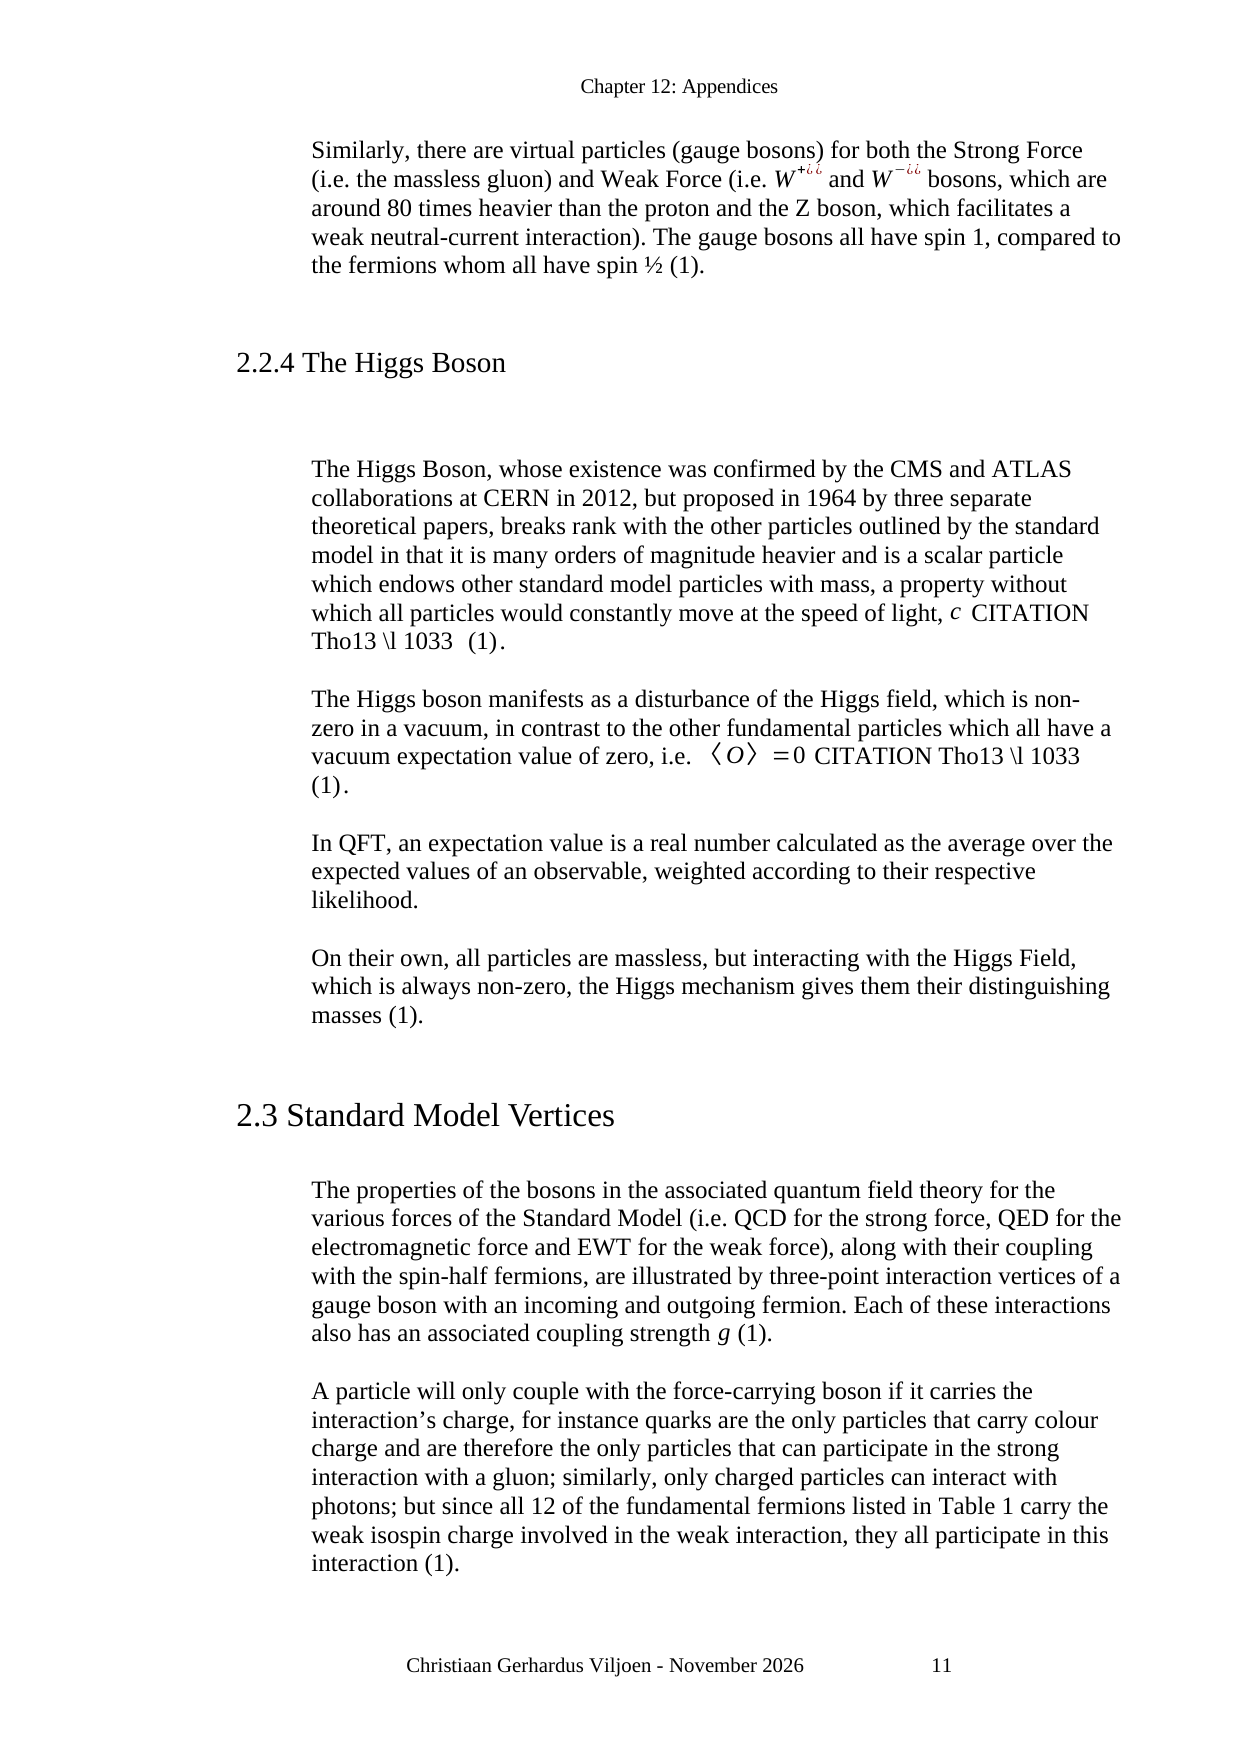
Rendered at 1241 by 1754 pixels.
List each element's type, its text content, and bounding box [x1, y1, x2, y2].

subtitle Standard Model Vertices [236, 1095, 1122, 1133]
text The properties of the bosons in the associated quantum field theory for the various forces of the Standard Model (i.e. QCD for the strong force, QED for the electromagnetic force and EWT for the weak force), along with their coupling with the spin-half fermions, are illustrated by three-point interaction vertices of a gauge boson with an incoming and outgoing fermion. Each of these interactions also has an associated coupling strength . [311, 1175, 1122, 1347]
text In QFT, an expectation value is a real number calculated as the average over the expected values of an observable, weighted according to their respective likelihood. [311, 828, 1122, 914]
text The Higgs Boson, whose existence was confirmed by the CMS and ATLAS collaborations at CERN in 2012, but proposed in 1964 by three separate theoretical papers, breaks rank with the other particles outlined by the standard model in that it is many orders of magnitude heavier and is a scalar particle which endows other standard model particles with mass, a property without which all particles would constantly move at the speed of light, . [311, 454, 1122, 655]
text On their own, all particles are massless, but interacting with the Higgs Field, which is always non-zero, the Higgs mechanism gives them their distinguishing masses. [311, 943, 1122, 1029]
text Similarly, there are virtual particles (gauge bosons) for both the Strong Force (i.e. the massless gluon) and Weak Force (i.e. and bosons, which are around 80 times heavier than the proton and the Z boson, which facilitates a weak neutral-current interaction). The gauge bosons all have spin 1, compared to the fermions whom all have spin ½. [311, 135, 1122, 279]
subtitle The Higgs Boson [236, 346, 1122, 379]
text The Higgs boson manifests as a disturbance of the Higgs field, which is non-zero in a vacuum, in contrast to the other fundamental particles which all have a vacuum expectation value of zero, i.e. . [311, 684, 1122, 799]
text A particle will only couple with the force-carrying boson if it carries the interaction’s charge, for instance quarks are the only particles that carry colour charge and are therefore the only particles that can participate in the strong interaction with a gluon; similarly, only charged particles can interact with photons; but since all 12 of the fundamental fermions listed in Table 1 carry the weak isospin charge involved in the weak interaction, they all participate in this interaction . [311, 1376, 1122, 1577]
